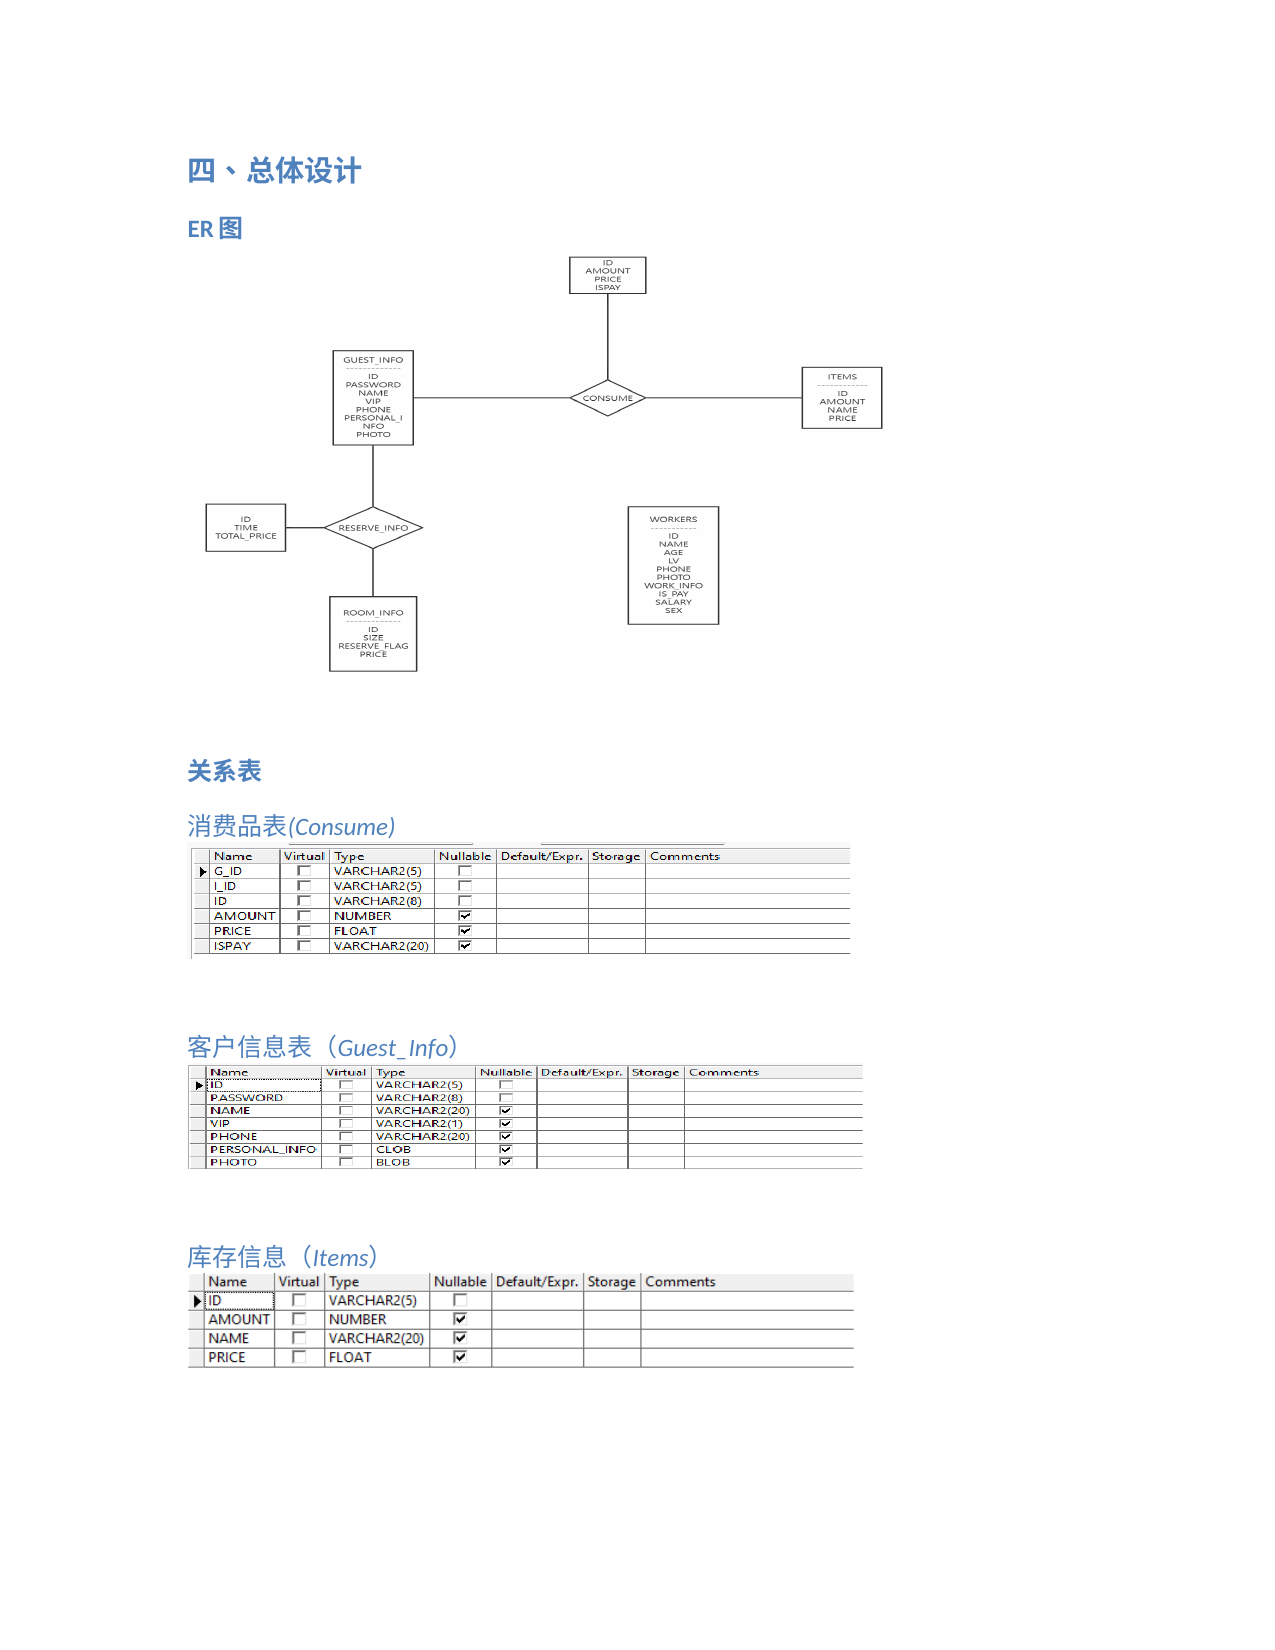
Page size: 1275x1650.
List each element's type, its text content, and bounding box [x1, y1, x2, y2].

subtitle 消费品表(Consume) [187, 809, 1087, 843]
picture [187, 842, 851, 959]
subtitle 客户信息表（Guest_Info） [187, 1029, 1087, 1063]
picture [187, 1063, 863, 1169]
picture [187, 244, 900, 684]
subtitle 库存信息（Items） [187, 1239, 1087, 1273]
subtitle 四、总体设计 [187, 150, 1087, 190]
subtitle ER图 [187, 211, 1087, 244]
picture [187, 1273, 854, 1370]
subtitle 关系表 [187, 754, 1087, 788]
